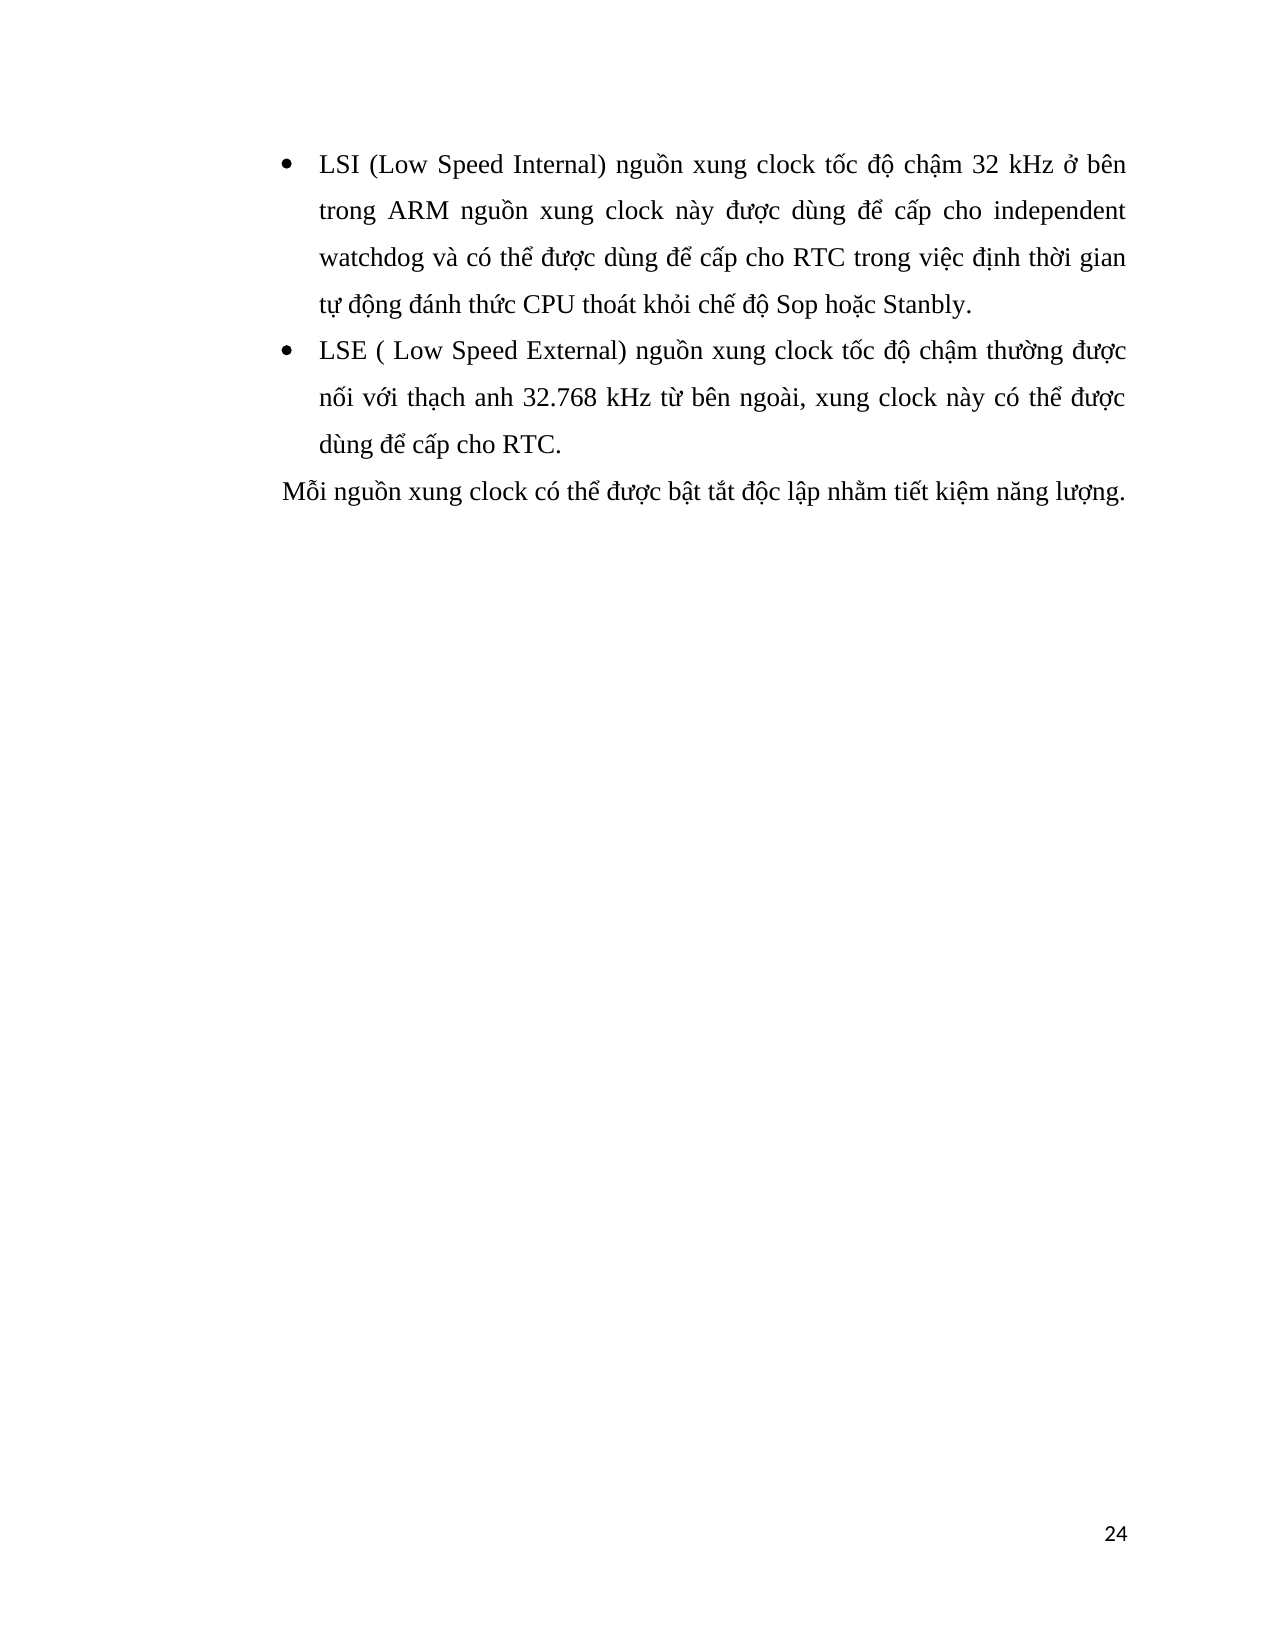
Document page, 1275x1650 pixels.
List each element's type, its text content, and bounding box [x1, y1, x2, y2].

list LSI (Low Speed Internal) nguồn xung clock tốc độ chậm 32 kHz ở bên trong ARM nguồn xung clock này được dùng để cấp cho independent watchdog và có thể được dùng để cấp cho RTC trong việc định thời gian tự động đánh thức CPU thoát khỏi chế độ Sop hoặc Stanbly. [282, 148, 1127, 319]
text Mỗi nguồn xung clock có thể được bật tắt độc lập nhằm tiết kiệm năng lượng. [207, 474, 1127, 506]
list LSE ( Low Speed External) nguồn xung clock tốc độ chậm thường được nối với thạch anh 32.768 kHz từ bên ngoài, xung clock này có thể được dùng để cấp cho RTC. [282, 334, 1127, 459]
